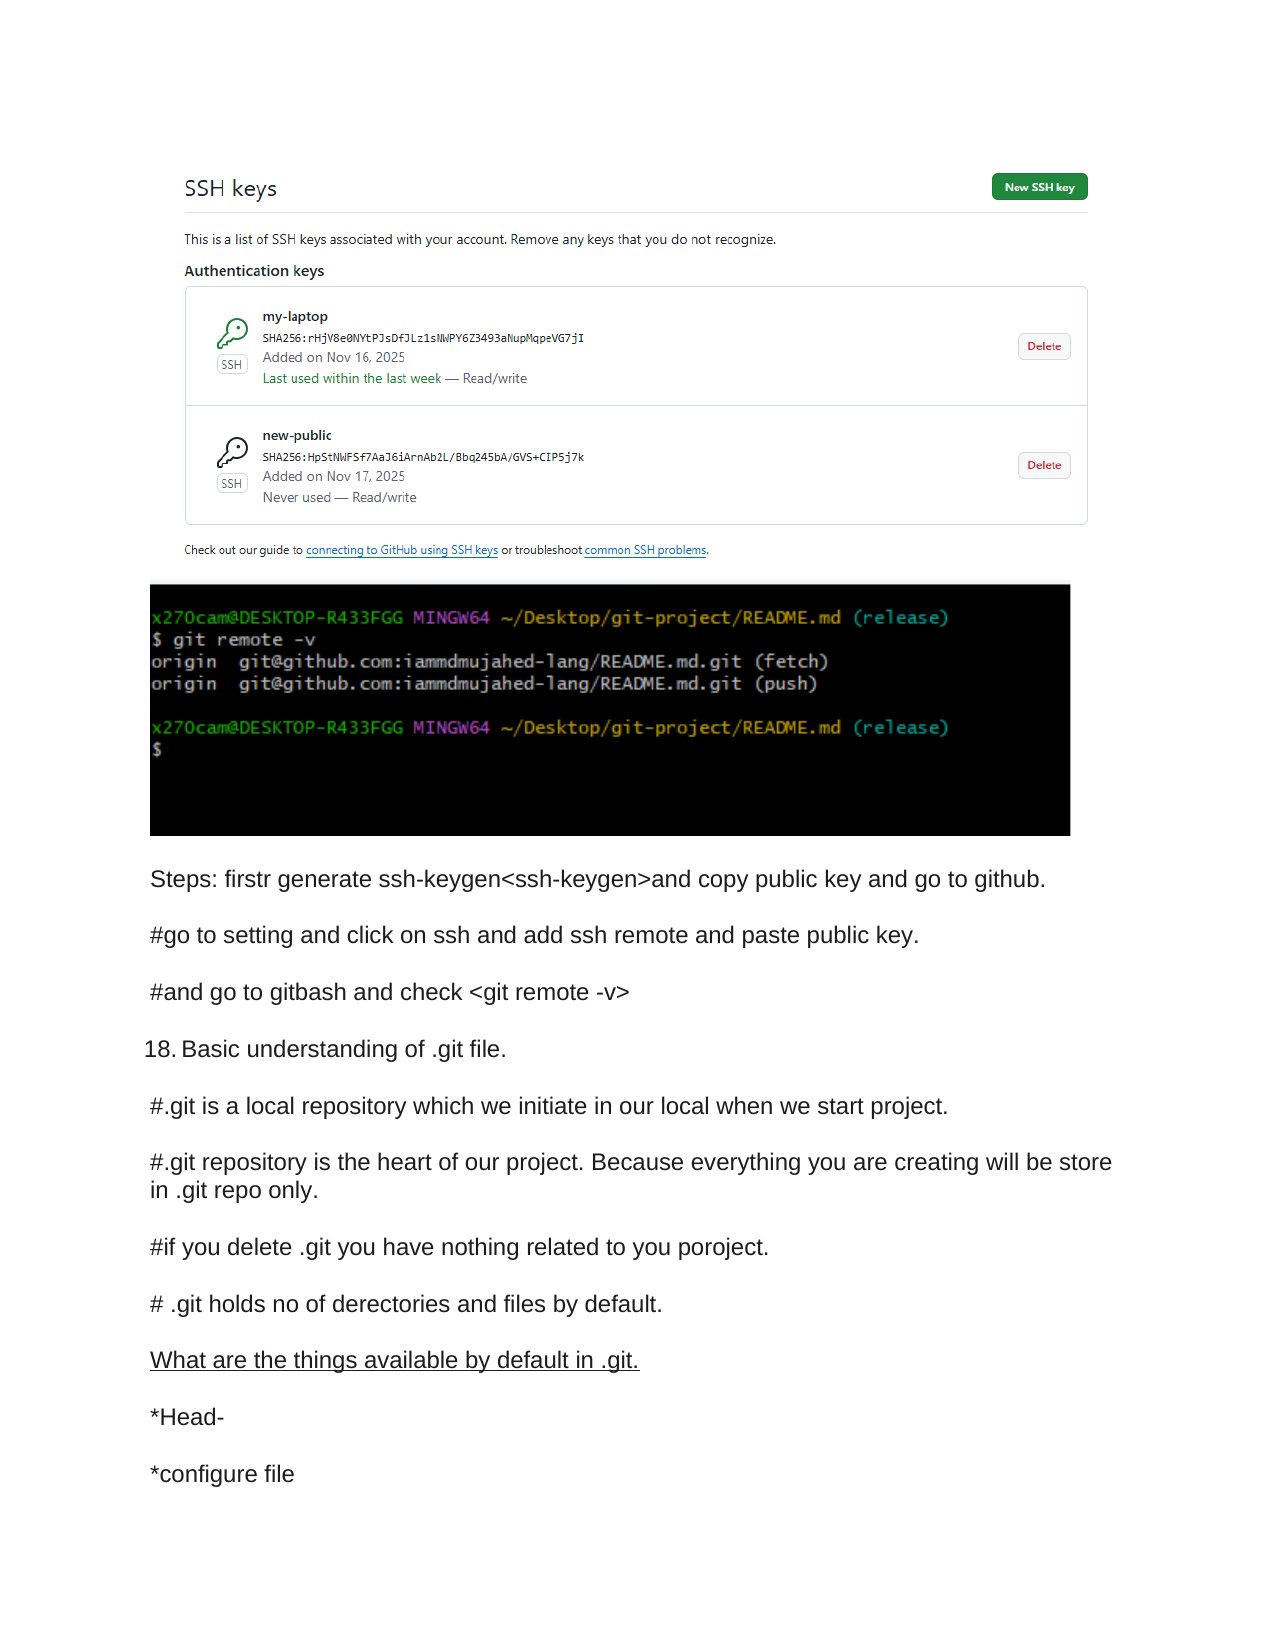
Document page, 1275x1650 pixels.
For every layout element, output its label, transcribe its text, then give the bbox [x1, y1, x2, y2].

text What are the things available by default in .git. [150, 1346, 1125, 1374]
text #and go to gitbash and check <git remote -v> [150, 978, 1125, 1006]
list Basic understanding of .git file. [144, 1035, 1125, 1062]
text #go to setting and click on ssh and add ssh remote and paste public key. [150, 921, 1125, 949]
text Steps: firstr generate ssh-keygen<ssh-keygen>and copy public key and go to github. [150, 864, 1125, 892]
picture [150, 150, 1125, 836]
text # .git holds no of derectories and files by default. [150, 1289, 1125, 1317]
text #.git repository is the heart of our project. Because everything you are creating will be store in .git repo only. [150, 1148, 1125, 1203]
text #.git is a local repository which we initiate in our local when we start project. [150, 1092, 1125, 1119]
text #if you delete .git you have nothing related to you poroject. [150, 1233, 1125, 1260]
text *configure file [150, 1460, 1125, 1487]
text *Head- [150, 1403, 1125, 1431]
